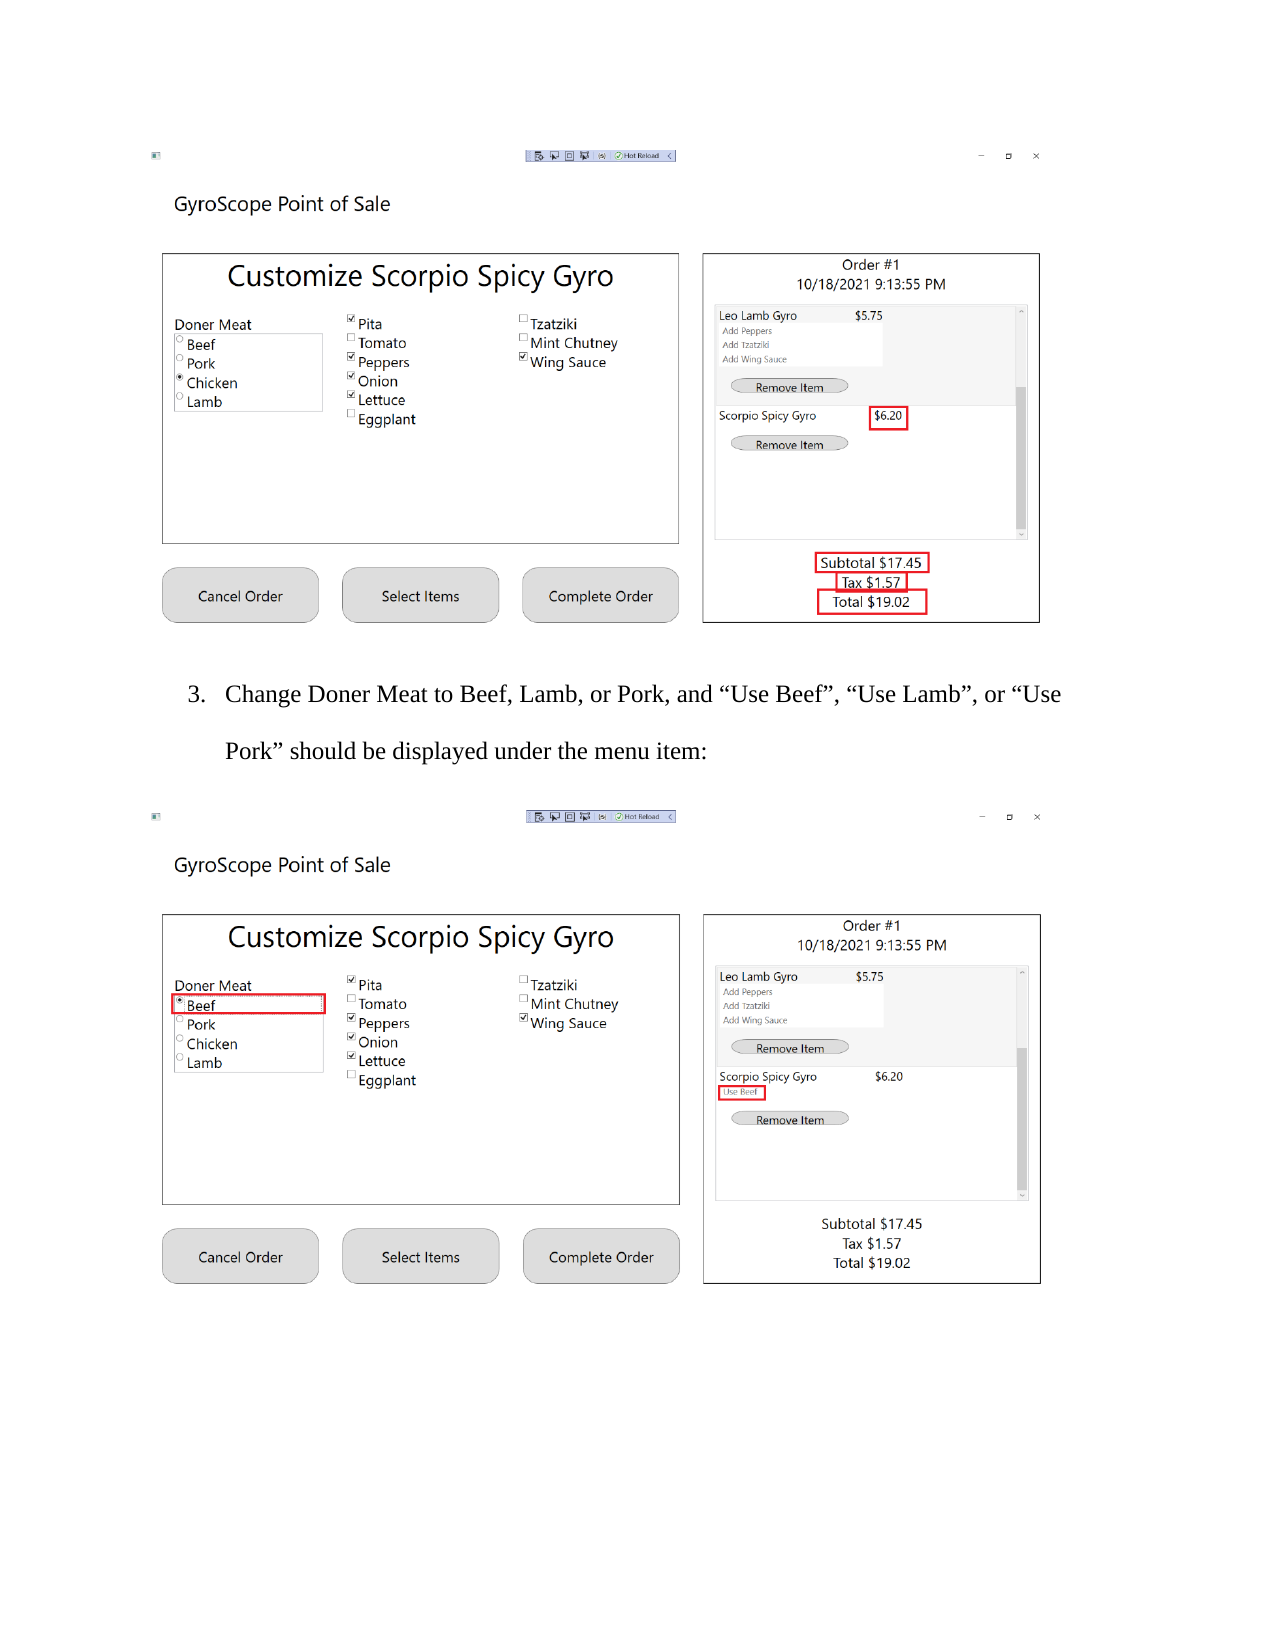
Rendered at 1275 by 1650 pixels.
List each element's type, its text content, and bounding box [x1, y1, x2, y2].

picture [150, 150, 1050, 634]
list Change Doner Meat to Beef, Lamb, or Pork, and “Use Beef”, “Use Lamb”, or “Use Pork” should be displayed under the menu item: [187, 679, 1125, 765]
picture [150, 810, 1052, 1295]
